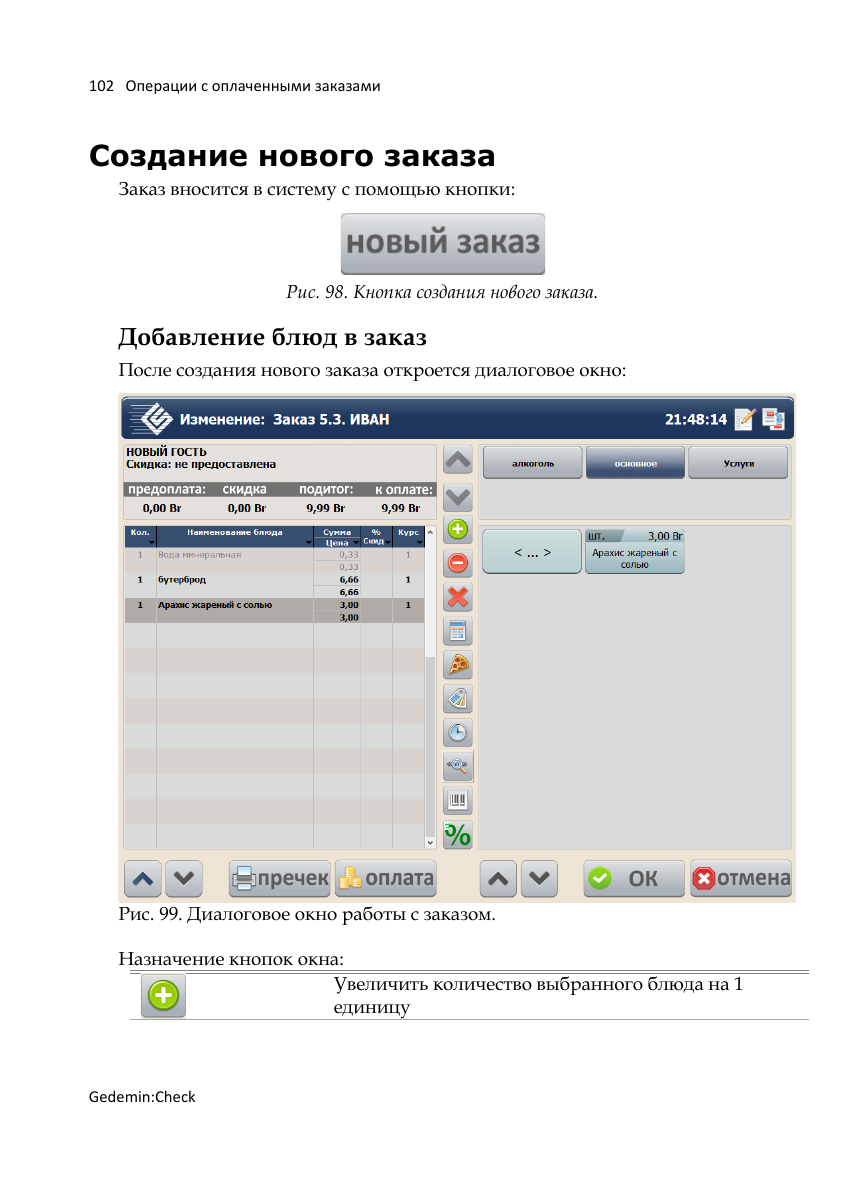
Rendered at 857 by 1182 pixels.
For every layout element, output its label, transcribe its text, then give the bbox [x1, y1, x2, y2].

picture [140, 973, 186, 1019]
text Рис. 98. Кнопка создания нового заказа. [89, 281, 768, 304]
picture [340, 213, 546, 275]
text Заказ вносится в систему с помощью кнопки: [89, 178, 768, 201]
picture [118, 393, 797, 903]
table_header [186, 974, 322, 1019]
subtitle Создание нового заказа [89, 137, 768, 172]
subtitle Добавление блюд в заказ [89, 322, 768, 353]
table_header Увеличить количество выбранного блюда на 1 единицу [322, 974, 809, 1019]
text Назначение кнопок окна: [89, 948, 768, 970]
table_header [130, 974, 140, 1019]
text Рис. 99. Диалоговое окно работы с заказом. [89, 903, 768, 925]
text После создания нового заказа откроется диалоговое окно: [89, 359, 768, 381]
